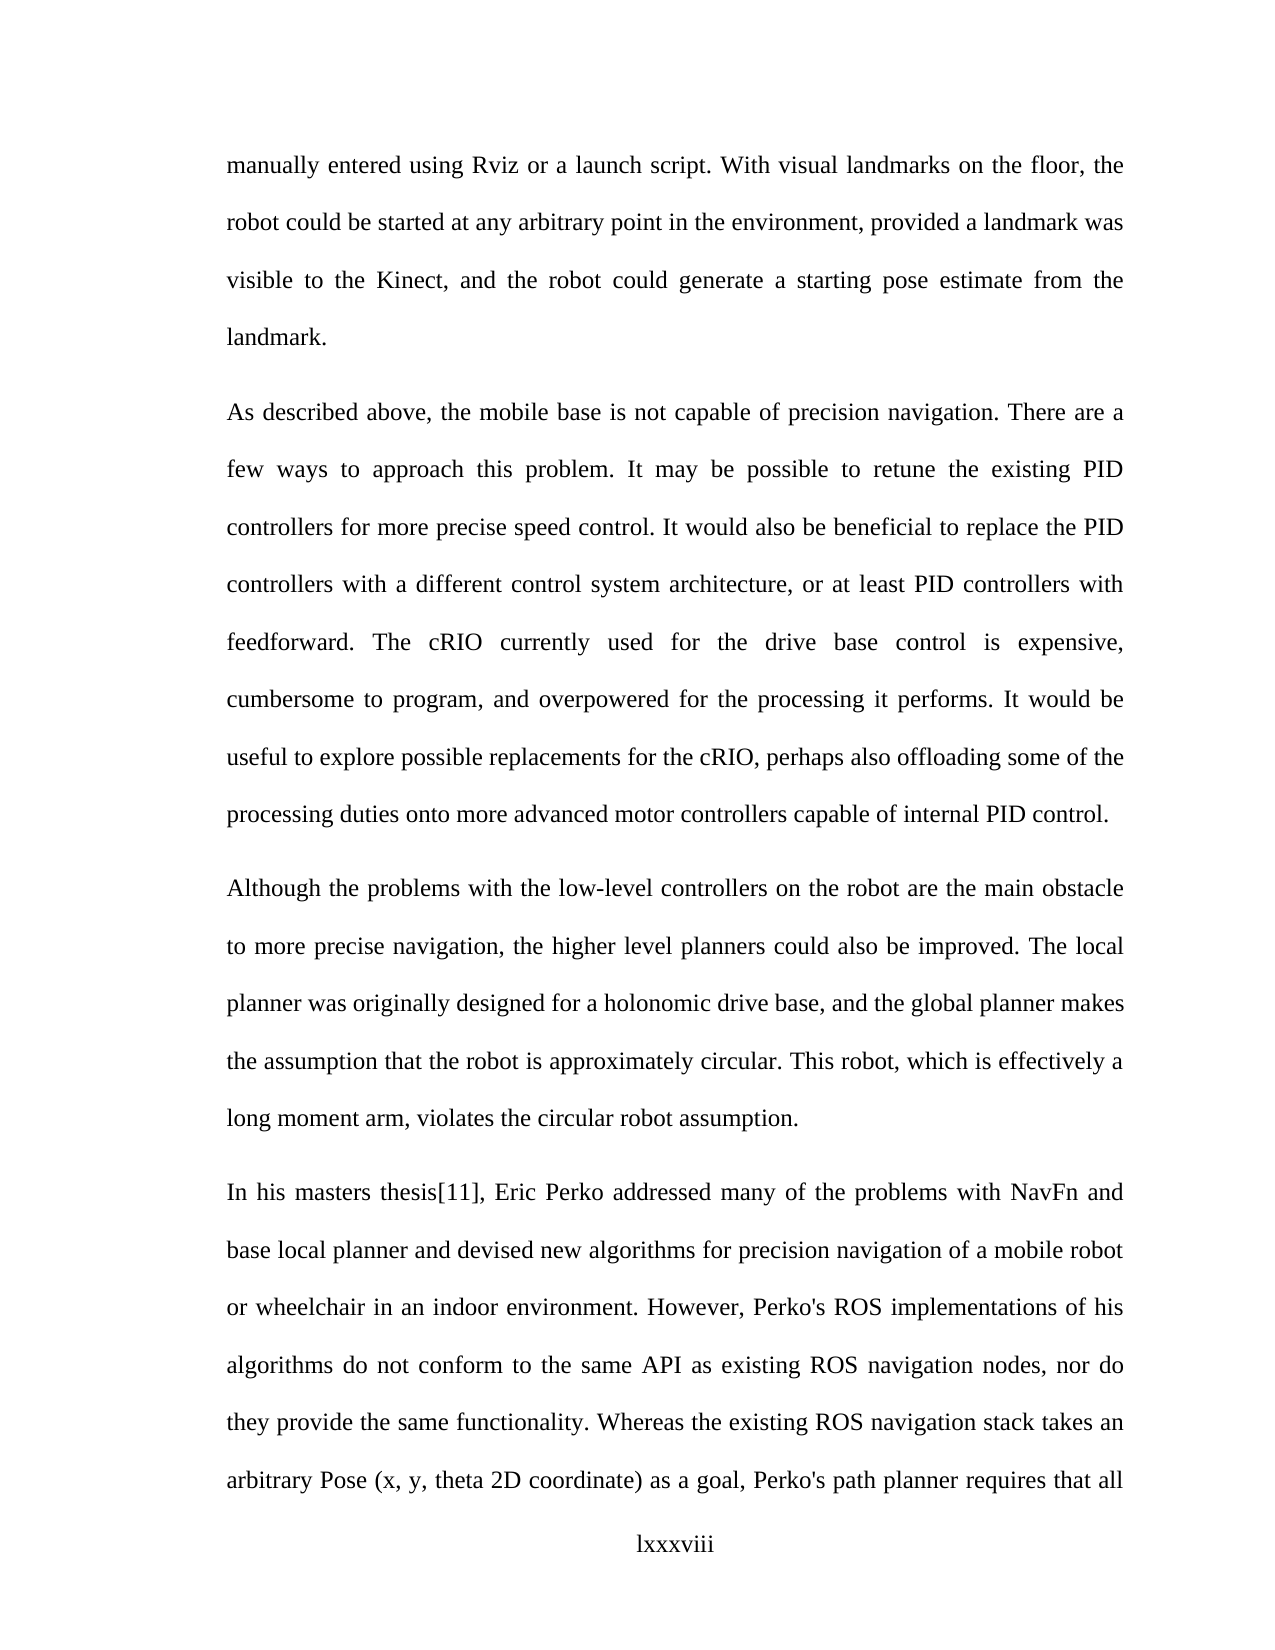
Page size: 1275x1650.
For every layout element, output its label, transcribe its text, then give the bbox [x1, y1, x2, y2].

text Although the problems with the low-level controllers on the robot are the main obstacle to more precise navigation, the higher level planners could also be improved. The local planner was originally designed for a holonomic drive base, and the global planner makes the assumption that the robot is approximately circular. This robot, which is effectively a long moment arm, violates the circular robot assumption. [226, 873, 1125, 1132]
text As described above, the mobile base is not capable of precision navigation. There are a few ways to approach this problem. It may be possible to retune the existing PID controllers for more precise speed control. It would also be beneficial to replace the PID controllers with a different control system architecture, or at least PID controllers with feedforward. The cRIO currently used for the drive base control is expensive, cumbersome to program, and overpowered for the processing it performs. It would be useful to explore possible replacements for the cRIO, perhaps also offloading some of the processing duties onto more advanced motor controllers capable of internal PID control. [226, 397, 1125, 828]
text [226, 1177, 1125, 1494]
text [226, 150, 1125, 351]
